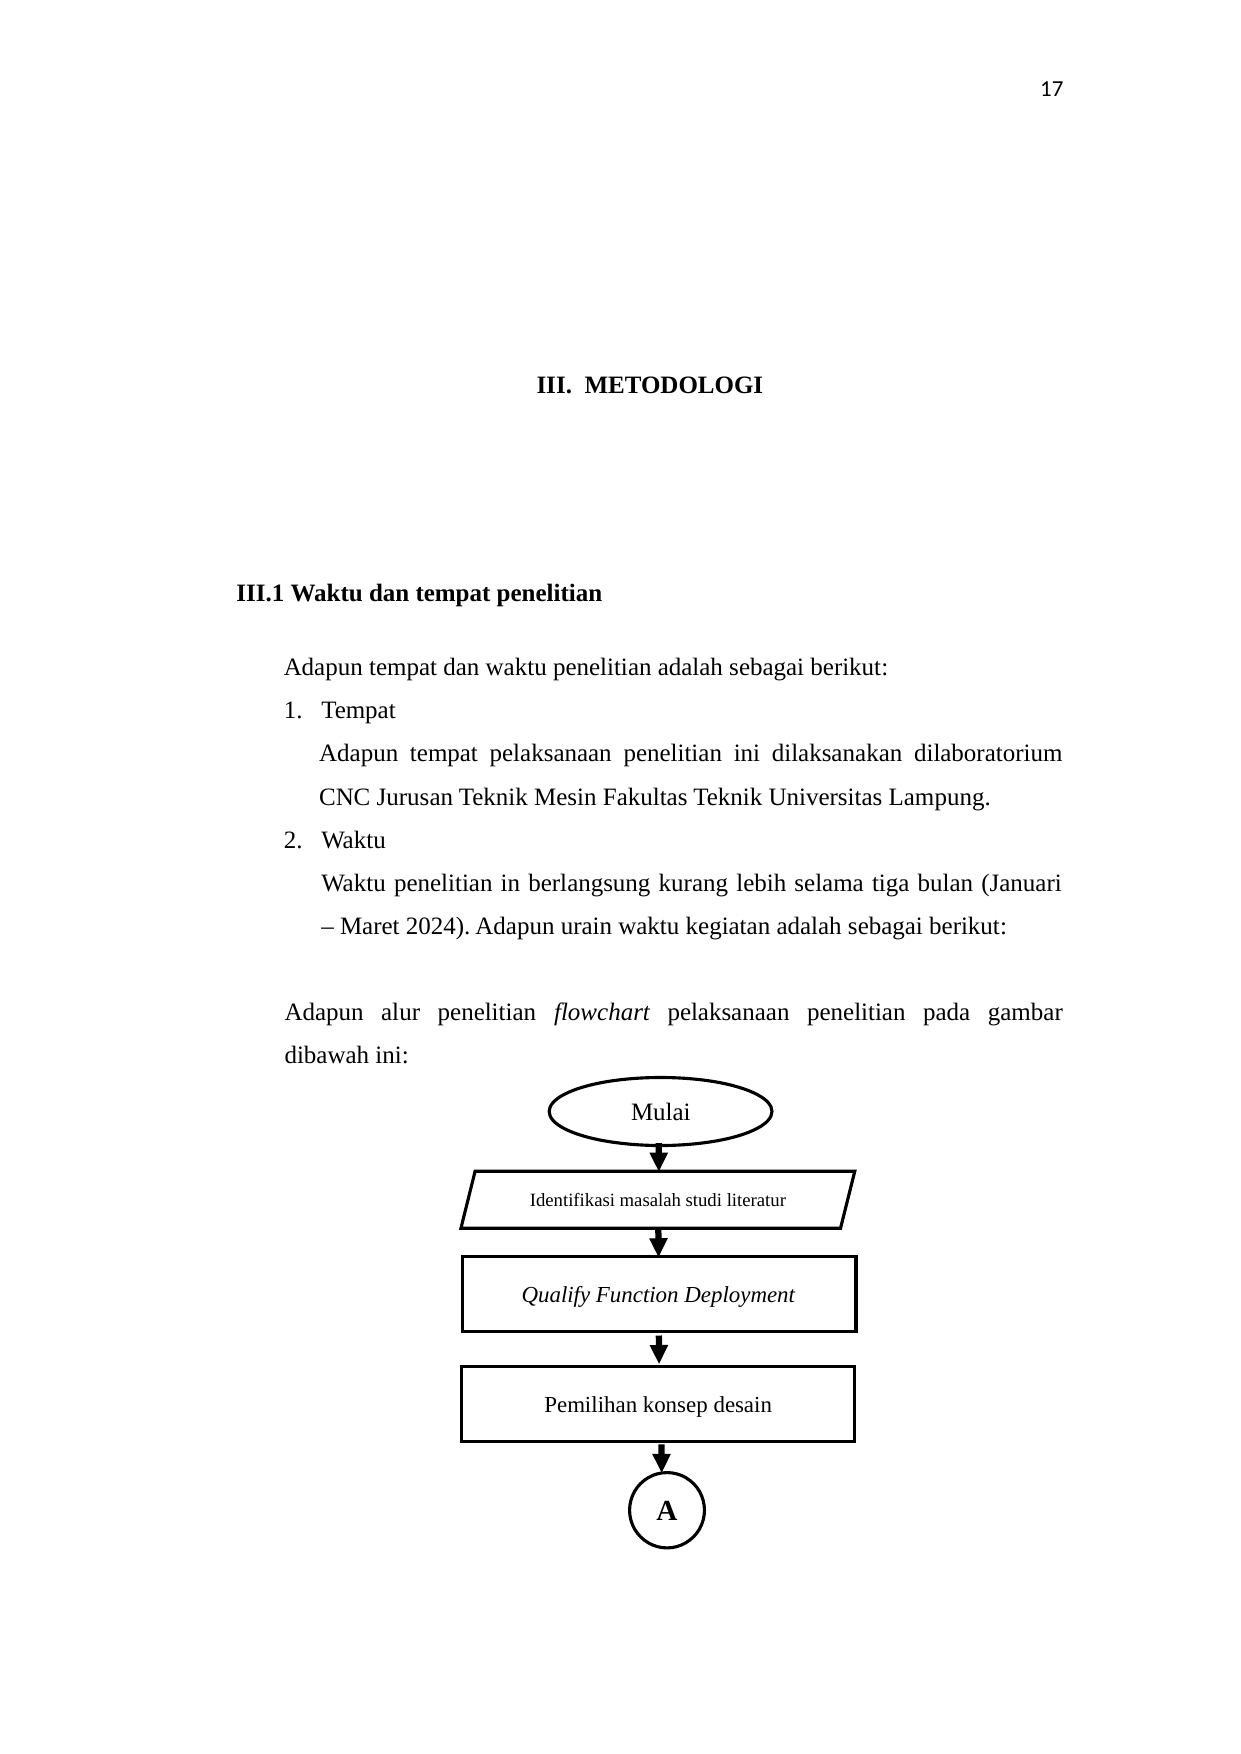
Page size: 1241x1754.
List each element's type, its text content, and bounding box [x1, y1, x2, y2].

text Adapun tempat pelaksanaan penelitian ini dilaksanakan dilaboratorium CNC Jurusan Teknik Mesin Fakultas Teknik Universitas Lampung. [319, 738, 1063, 810]
text Adapun tempat dan waktu penelitian adalah sebagai berikut: [236, 652, 1063, 681]
text Adapun alur penelitian flowchart pelaksanaan penelitian pada gambar dibawah ini: [284, 997, 1063, 1069]
list Waktu [283, 825, 1063, 853]
subtitle Waktu dan tempat penelitian [236, 578, 1063, 607]
subtitle METODOLOGI [236, 370, 1063, 399]
list Tempat [283, 695, 1063, 724]
list Waktu penelitian in berlangsung kurang lebih selama tiga bulan (Januari – Maret 2024). Adapun urain waktu kegiatan adalah sebagai berikut: [321, 868, 1063, 940]
